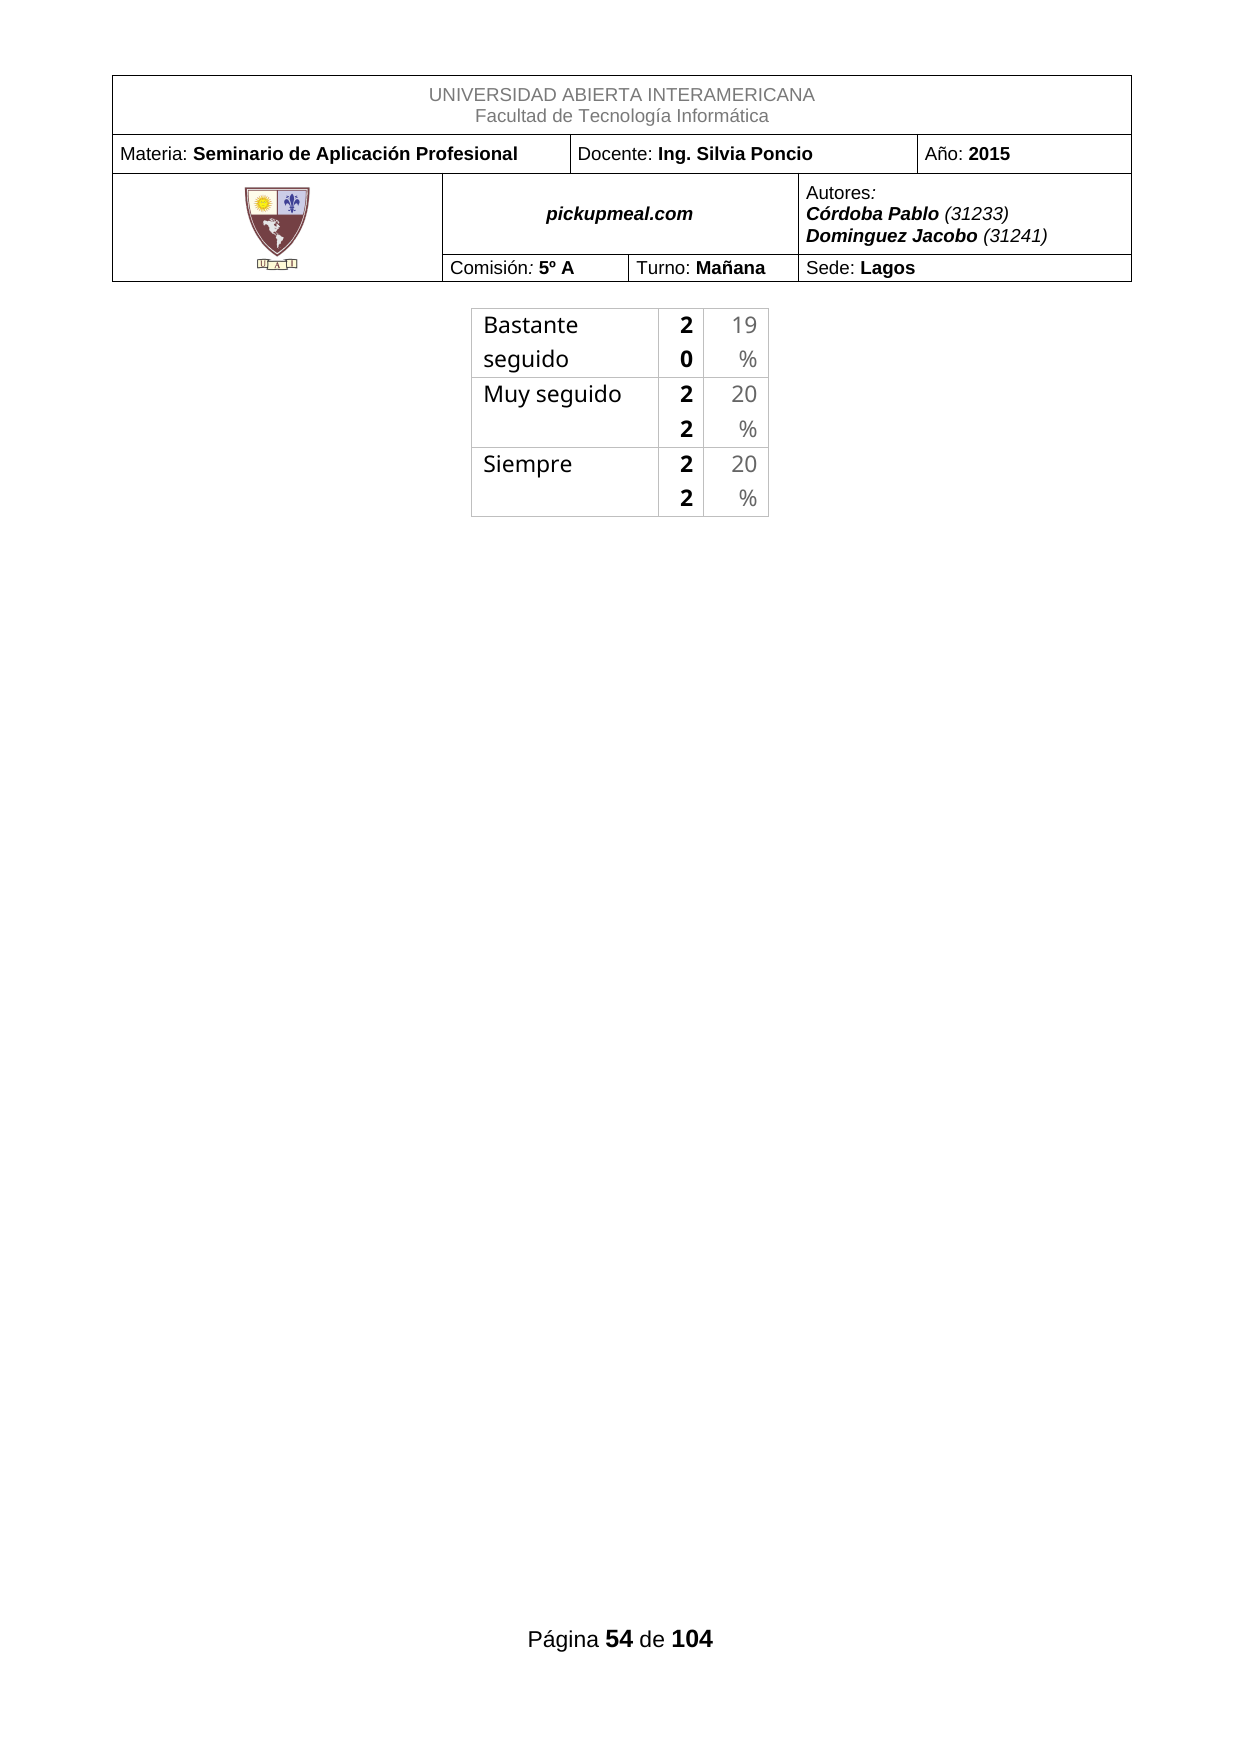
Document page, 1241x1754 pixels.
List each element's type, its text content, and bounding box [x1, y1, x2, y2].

table_cell Bastante seguido [472, 309, 658, 377]
picture [230, 182, 325, 273]
table_cell Muy seguido [472, 378, 658, 447]
table_cell 19% [704, 309, 768, 377]
table_cell 20% [704, 378, 768, 447]
table_cell 20 [659, 309, 703, 377]
table_cell 22 [659, 448, 703, 516]
table_cell Siempre [472, 448, 658, 516]
table_cell 20% [704, 448, 768, 516]
table_cell 22 [659, 378, 703, 447]
